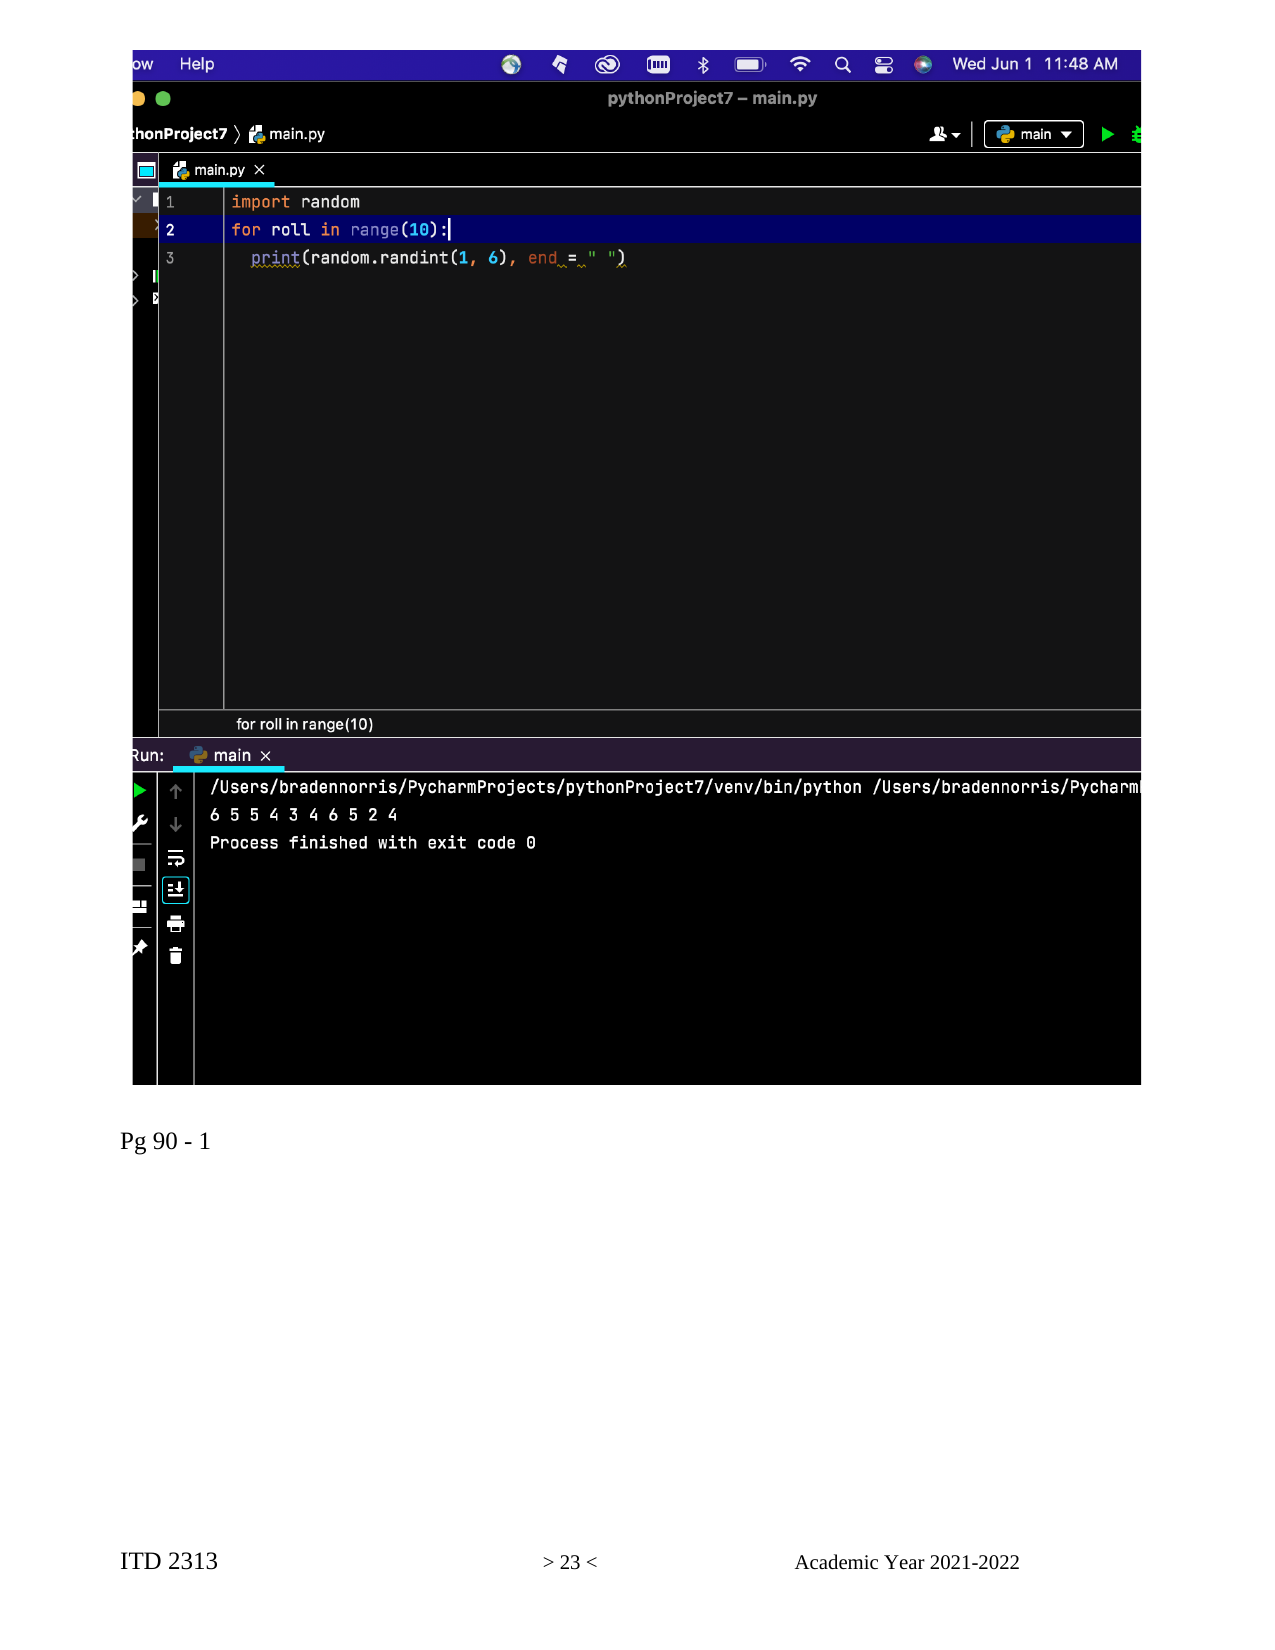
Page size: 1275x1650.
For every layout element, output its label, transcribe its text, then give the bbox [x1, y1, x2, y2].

picture [131, 50, 1142, 1085]
